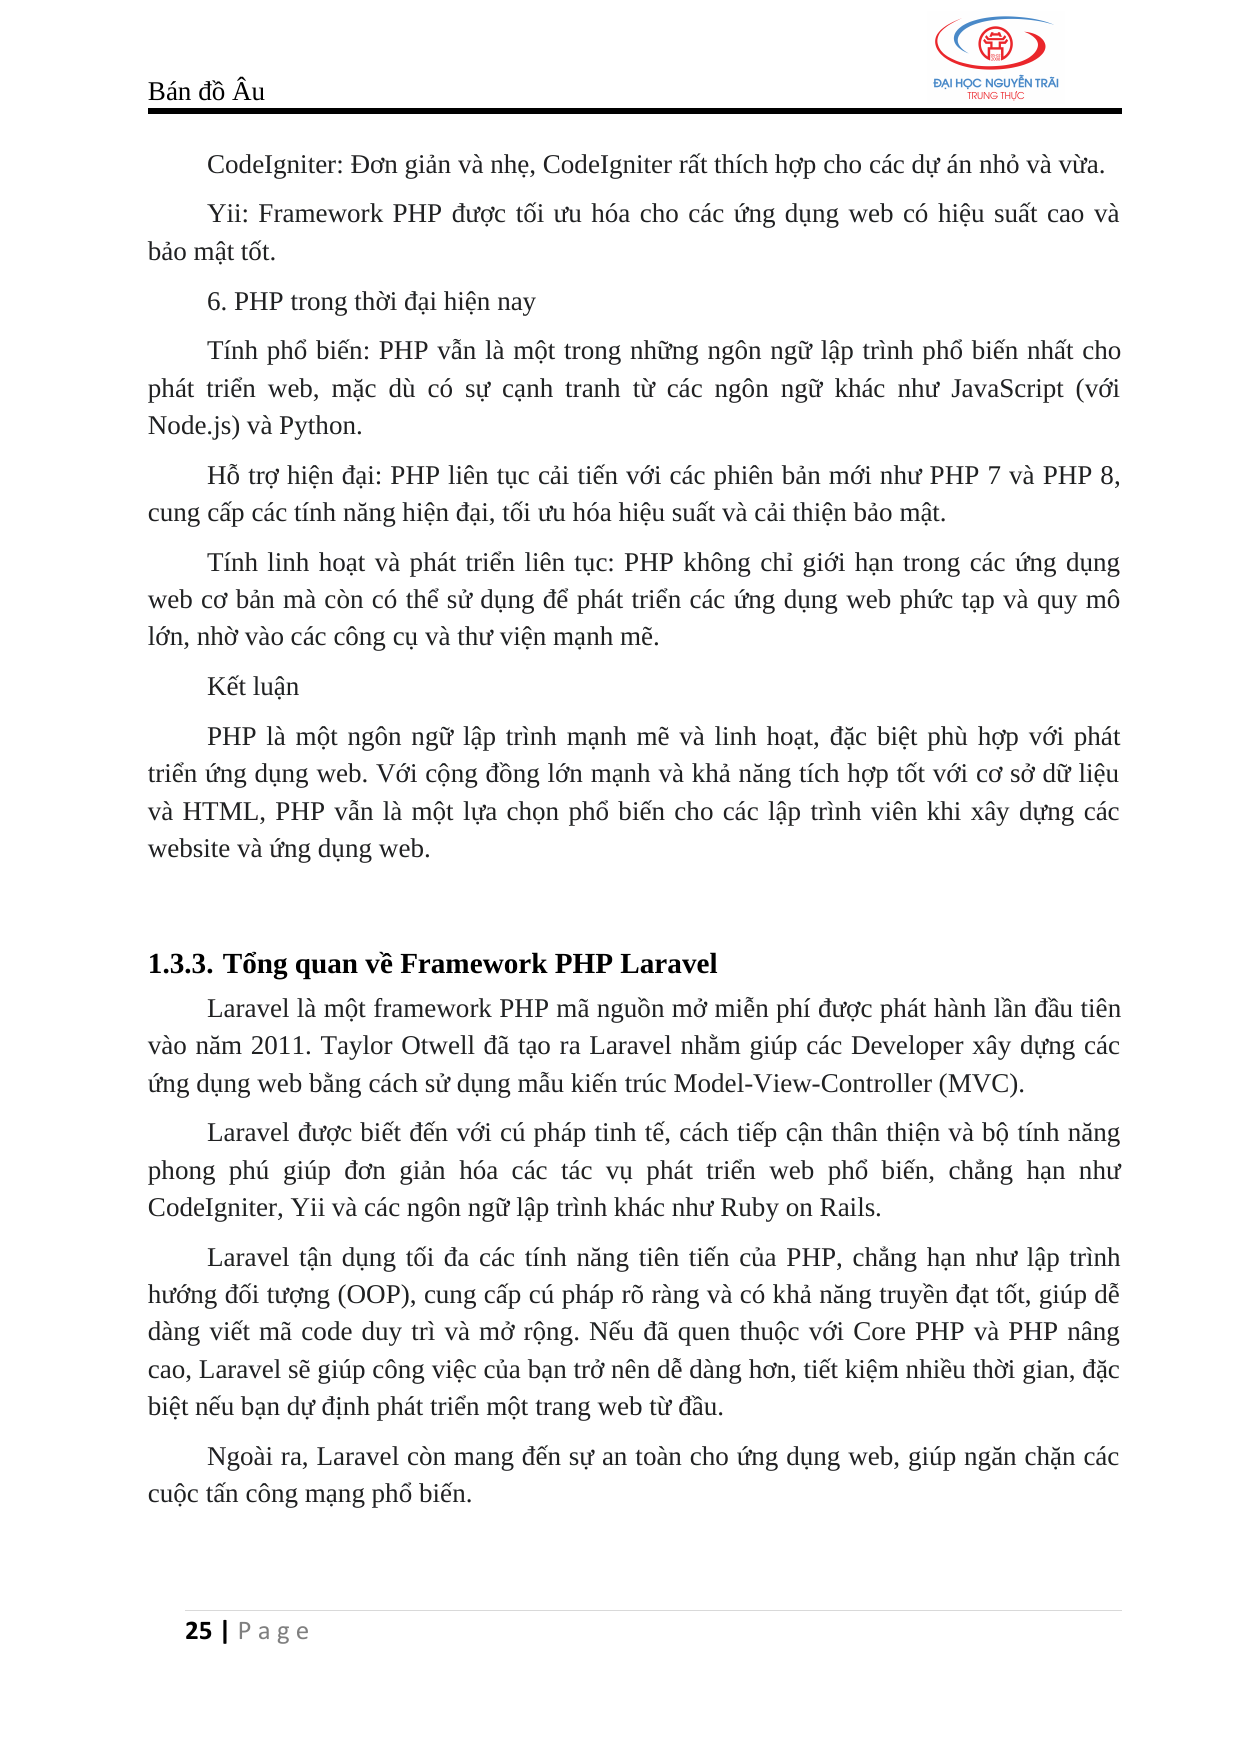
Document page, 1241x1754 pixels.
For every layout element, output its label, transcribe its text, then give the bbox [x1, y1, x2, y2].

picture [926, 11, 1065, 104]
text Tính linh hoạt và phát triển liên tục: PHP không chỉ giới hạn trong các ứng dụng web cơ bản mà còn có thể sử dụng để phát triển các ứng dụng web phức tạp và quy mô lớn, nhờ vào các công cụ và thư viện mạnh mẽ. [148, 546, 1122, 652]
text Laravel được biết đến với cú pháp tinh tế, cách tiếp cận thân thiện và bộ tính năng phong phú giúp đơn giản hóa các tác vụ phát triển web phổ biến, chẳng hạn như CodeIgniter, Yii và các ngôn ngữ lập trình khác như Ruby on Rails. [148, 1116, 1122, 1222]
text Hỗ trợ hiện đại: PHP liên tục cải tiến với các phiên bản mới như PHP 7 và PHP 8, cung cấp các tính năng hiện đại, tối ưu hóa hiệu suất và cải thiện bảo mật. [148, 459, 1122, 527]
text Tính phổ biến: PHP vẫn là một trong những ngôn ngữ lập trình phổ biến nhất cho phát triển web, mặc dù có sự cạnh tranh từ các ngôn ngữ khác như JavaScript (với Node.js) và Python. [148, 334, 1122, 440]
text PHP là một ngôn ngữ lập trình mạnh mẽ và linh hoạt, đặc biệt phù hợp với phát triển ứng dụng web. Với cộng đồng lớn mạnh và khả năng tích hợp tốt với cơ sở dữ liệu và HTML, PHP vẫn là một lựa chọn phổ biến cho các lập trình viên khi xây dựng các website và ứng dụng web. [148, 720, 1122, 863]
text Kết luận [148, 670, 1122, 701]
text 6. PHP trong thời đại hiện nay [148, 284, 1122, 316]
text CodeIgniter: Đơn giản và nhẹ, CodeIgniter rất thích hợp cho các dự án nhỏ và vừa. [148, 148, 1122, 179]
text Laravel là một framework PHP mã nguồn mở miễn phí được phát hành lần đầu tiên vào năm 2011. Taylor Otwell đã tạo ra Laravel nhằm giúp các Developer xây dựng các ứng dụng web bằng cách sử dụng mẫu kiến ​​trúc Model-View-Controller (MVC). [148, 992, 1122, 1098]
text Laravel tận dụng tối đa các tính năng tiên tiến của PHP, chẳng hạn như lập trình hướng đối tượng (OOP), cung cấp cú pháp rõ ràng và có khả năng truyền đạt tốt, giúp dễ dàng viết mã code duy trì và mở rộng. Nếu đã quen thuộc với Core PHP và PHP nâng cao, Laravel sẽ giúp công việc của bạn trở nên dễ dàng hơn, tiết kiệm nhiều thời gian, đặc biệt nếu bạn dự định phát triển một trang web từ đầu. [148, 1241, 1122, 1421]
text Yii: Framework PHP được tối ưu hóa cho các ứng dụng web có hiệu suất cao và bảo mật tốt. [148, 197, 1122, 266]
text Ngoài ra, Laravel còn mang đến sự an toàn cho ứng dụng web, giúp ngăn chặn các cuộc tấn công mạng phổ biến. [148, 1440, 1122, 1508]
subtitle Tổng quan về Framework PHP Laravel [148, 946, 1122, 979]
